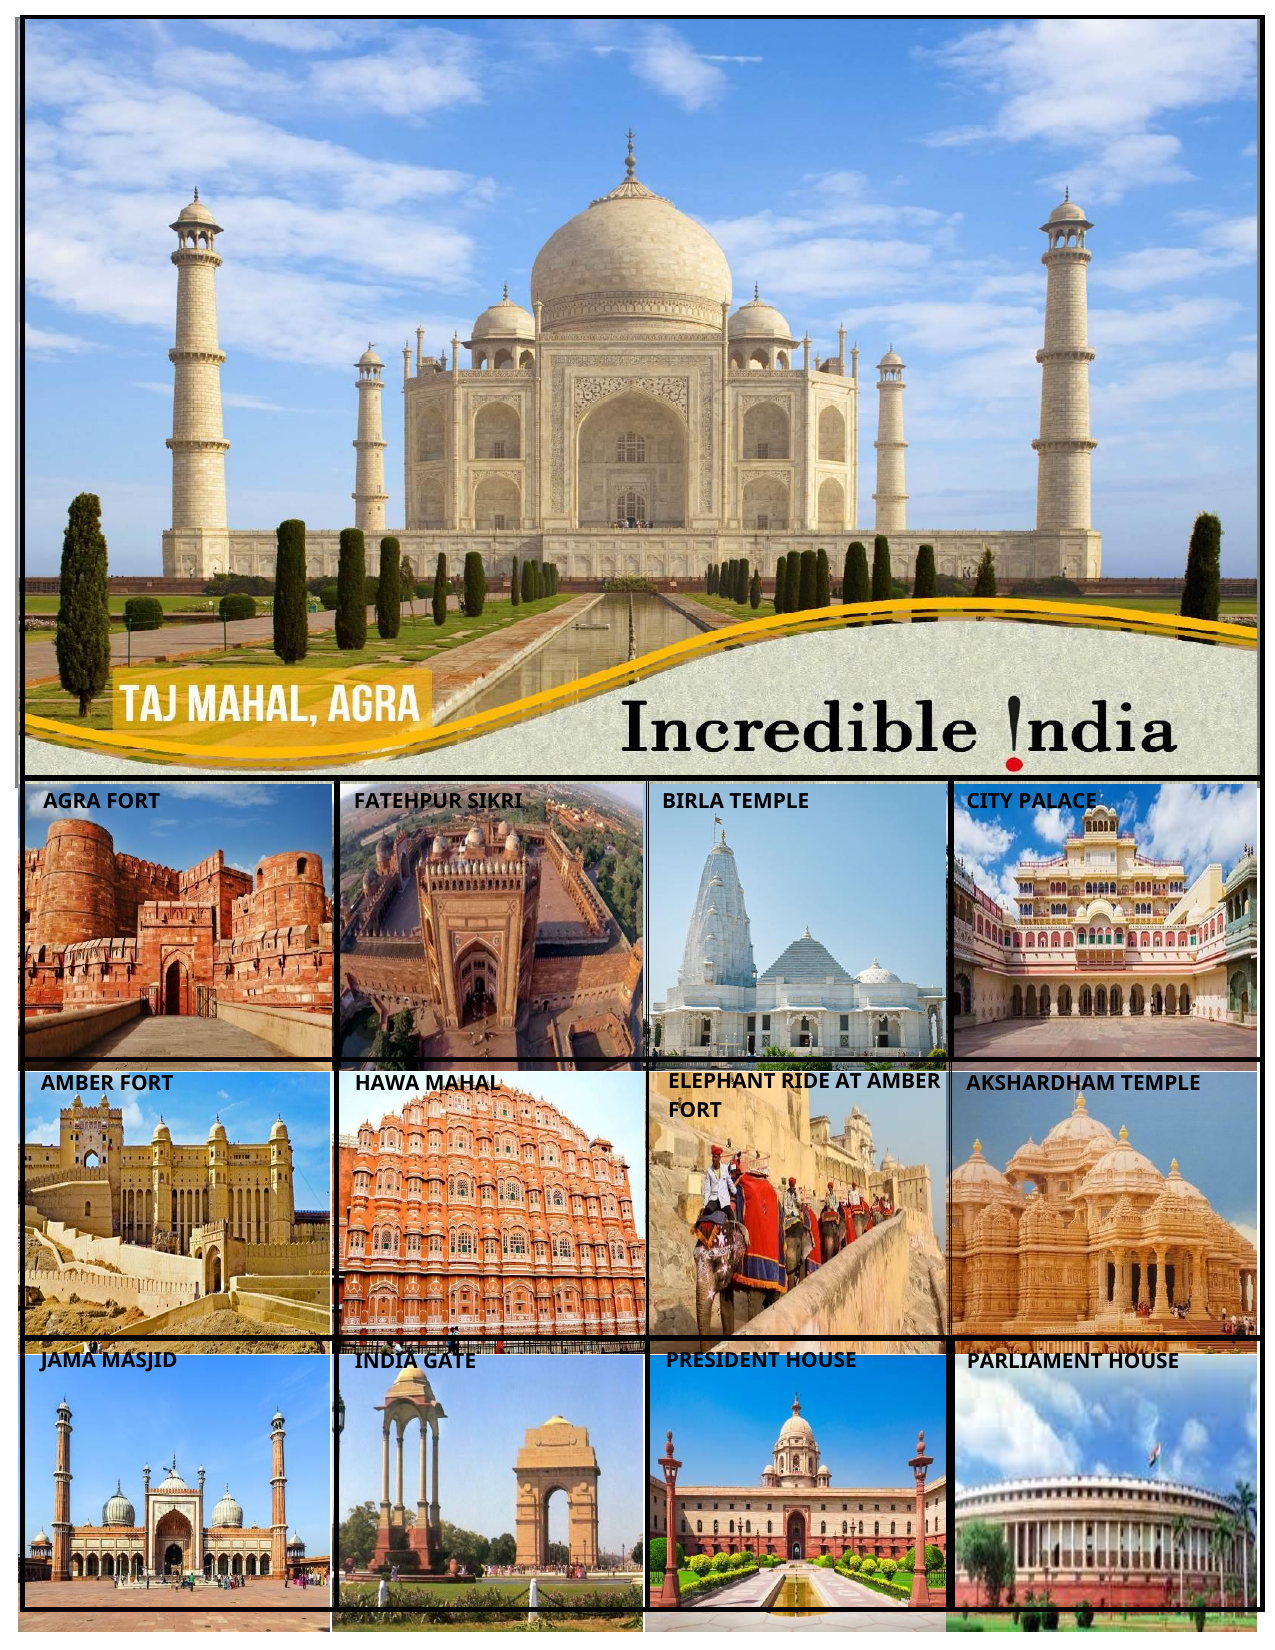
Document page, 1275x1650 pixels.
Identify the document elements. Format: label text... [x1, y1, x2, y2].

picture [15, 17, 20, 1071]
table_header [25, 19, 1260, 775]
table_cell AGRA FORT [25, 781, 334, 1057]
table_cell INDIA GATE [339, 1341, 645, 1607]
table_cell BIRLA TEMPLE [649, 781, 948, 1057]
picture [18, 1355, 330, 1632]
table_cell PARLIAMENT HOUSE [955, 1341, 1260, 1607]
picture [645, 1612, 1257, 1632]
table_cell AKSHARDHAM TEMPLE [952, 1062, 1260, 1335]
table_cell FATEHPUR SIKRI [340, 781, 646, 1057]
table_cell JAMA MASJID [25, 1341, 334, 1607]
table_cell ELEPHANT RIDE AT AMBER FORT [649, 1062, 949, 1335]
picture [332, 1612, 643, 1632]
table_cell AMBER FORT [25, 1062, 334, 1335]
table_cell CITY PALACE [954, 781, 1260, 1057]
table_cell HAWA MAHAL [339, 1062, 646, 1335]
table_cell PRESIDENT HOUSE [650, 1341, 946, 1607]
